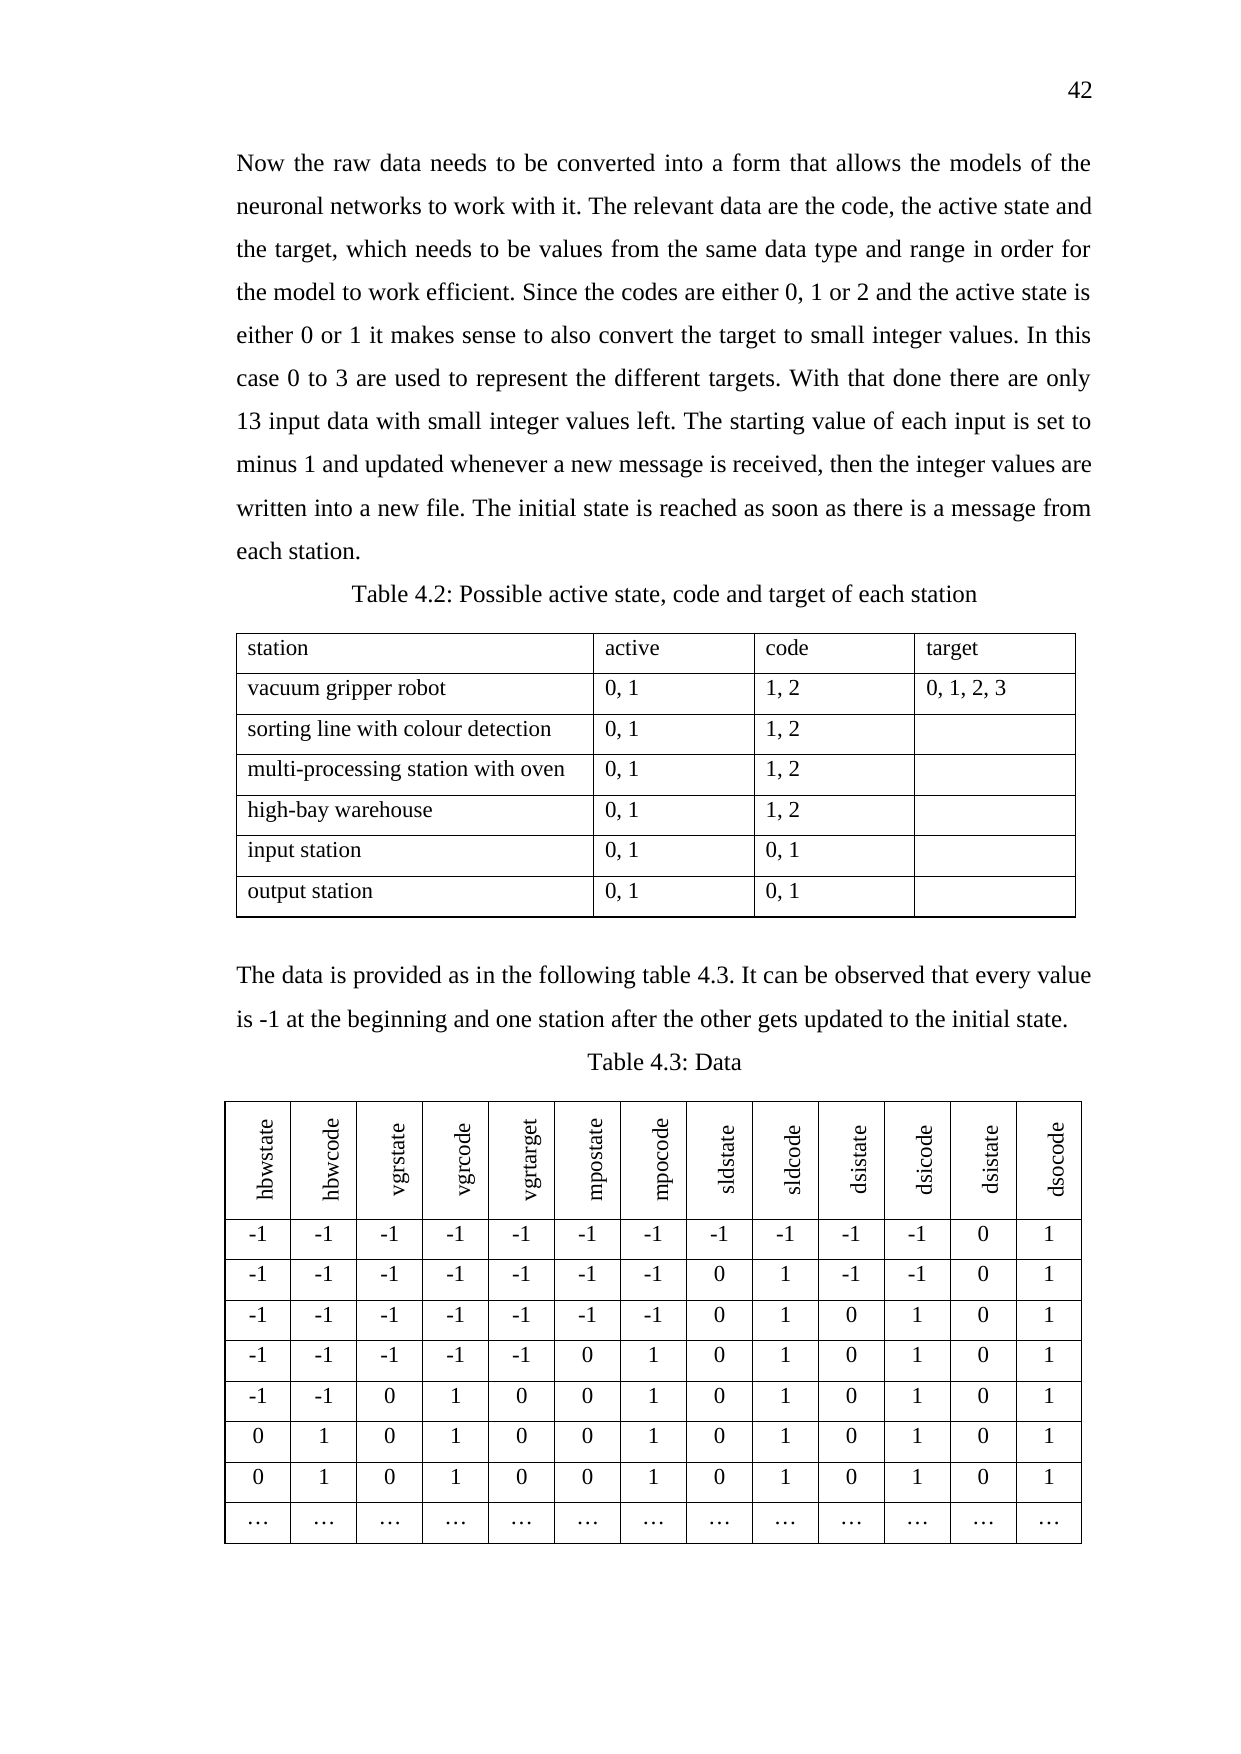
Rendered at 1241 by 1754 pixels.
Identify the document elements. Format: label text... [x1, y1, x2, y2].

table_cell … [555, 1503, 620, 1543]
table_header sldcode [753, 1102, 818, 1219]
table_cell 1 [1017, 1382, 1081, 1421]
table_cell 0 [819, 1422, 884, 1462]
table_header hbwcode [291, 1102, 356, 1219]
table_header vgrcode [423, 1102, 488, 1219]
table_header dsistate [951, 1102, 1016, 1219]
table_cell 1, 2 [755, 755, 914, 795]
table_cell [915, 715, 1075, 754]
table_cell -1 [819, 1220, 884, 1259]
table_cell -1 [555, 1301, 620, 1340]
table_cell 0, 1 [594, 674, 754, 714]
table_cell 0 [687, 1463, 752, 1502]
table_cell 0 [687, 1260, 752, 1300]
table_cell 0 [226, 1422, 290, 1462]
table_cell -1 [226, 1260, 290, 1300]
table_cell 0 [555, 1382, 620, 1421]
table_cell multi-processing station with oven [237, 755, 593, 795]
table_cell 1 [621, 1341, 686, 1381]
table_cell input station [237, 836, 593, 876]
table_cell 0 [357, 1463, 422, 1502]
table_cell 1, 2 [755, 715, 914, 754]
table_cell 1 [753, 1260, 818, 1300]
table_cell 1 [291, 1422, 356, 1462]
table_cell -1 [226, 1382, 290, 1421]
table_cell 0 [357, 1382, 422, 1421]
table_cell -1 [291, 1220, 356, 1259]
table_cell 1 [753, 1463, 818, 1502]
table_cell 0 [819, 1301, 884, 1340]
table_cell … [226, 1503, 290, 1543]
table_cell 1 [1017, 1260, 1081, 1300]
table_cell 1 [621, 1463, 686, 1502]
table_header sldstate [687, 1102, 752, 1219]
table_cell … [489, 1503, 554, 1543]
table_header dsicode [885, 1102, 950, 1219]
table_cell … [291, 1503, 356, 1543]
table_cell 0 [489, 1422, 554, 1462]
table_cell … [423, 1503, 488, 1543]
table_cell 1 [1017, 1301, 1081, 1340]
table_cell -1 [489, 1301, 554, 1340]
table_header station [237, 634, 593, 673]
table_cell -1 [489, 1220, 554, 1259]
table_cell 1 [1017, 1220, 1081, 1259]
table_header hbwstate [226, 1102, 290, 1219]
table_cell -1 [885, 1220, 950, 1259]
text Table 4.2: Possible active state, code and target of each station [236, 579, 1092, 608]
table_cell 0, 1 [594, 877, 754, 916]
table_cell 0, 1 [594, 755, 754, 795]
table_cell … [753, 1503, 818, 1543]
table_header active [594, 634, 754, 673]
text Now the raw data needs to be converted into a form that allows the models of the neuronal networks to work with it. The relevant data are the code, the active state and the target, which needs to be values from the same data type and range in order for the model to work efficient. Since the codes are either 0, 1 or 2 and the active state is either 0 or 1 it makes sense to also convert the target to small integer values. In this case 0 to 3 are used to represent the different targets. With that done there are only 13 input data with small integer values left. The starting value of each input is set to minus 1 and updated whenever a new message is received, then the integer values are written into a new file. The initial state is reached as soon as there is a message from each station. [236, 148, 1092, 564]
table_cell … [819, 1503, 884, 1543]
table_cell 1 [753, 1382, 818, 1421]
table_cell 0 [555, 1422, 620, 1462]
table_cell -1 [357, 1301, 422, 1340]
table_cell -1 [423, 1260, 488, 1300]
table_cell -1 [423, 1220, 488, 1259]
table_cell -1 [226, 1301, 290, 1340]
table_header dsistate [819, 1102, 884, 1219]
table_cell 1 [621, 1382, 686, 1421]
table_cell 0 [687, 1301, 752, 1340]
table_cell … [1017, 1503, 1081, 1543]
table_cell 0 [357, 1422, 422, 1462]
table_cell 1 [621, 1422, 686, 1462]
table_cell 0 [555, 1341, 620, 1381]
table_cell -1 [226, 1220, 290, 1259]
table_cell 1 [885, 1382, 950, 1421]
table_cell -1 [489, 1341, 554, 1381]
table_cell 1 [753, 1301, 818, 1340]
table_cell 0 [819, 1463, 884, 1502]
table_cell -1 [357, 1220, 422, 1259]
table_cell … [885, 1503, 950, 1543]
table_header vgrtarget [489, 1102, 554, 1219]
table_cell … [621, 1503, 686, 1543]
table_cell high-bay warehouse [237, 796, 593, 835]
table_header code [755, 634, 914, 673]
table_cell 0, 1, 2, 3 [915, 674, 1075, 714]
table_cell 1 [1017, 1463, 1081, 1502]
table_cell 1 [885, 1341, 950, 1381]
table_cell 0, 1 [594, 796, 754, 835]
table_cell -1 [226, 1341, 290, 1381]
table_cell 1, 2 [755, 796, 914, 835]
table_cell 0 [951, 1220, 1016, 1259]
table_cell 1 [1017, 1422, 1081, 1462]
table_cell 0 [951, 1422, 1016, 1462]
table_cell 0 [489, 1463, 554, 1502]
table_cell 0, 1 [755, 877, 914, 916]
table_cell 0 [687, 1422, 752, 1462]
table_cell -1 [555, 1220, 620, 1259]
table_cell -1 [489, 1260, 554, 1300]
table_cell [915, 877, 1075, 916]
table_cell -1 [357, 1260, 422, 1300]
table_cell … [687, 1503, 752, 1543]
table_cell vacuum gripper robot [237, 674, 593, 714]
table_cell -1 [885, 1260, 950, 1300]
table_header dsocode [1017, 1102, 1081, 1219]
table_cell 1 [885, 1422, 950, 1462]
table_cell 1 [423, 1382, 488, 1421]
table_cell -1 [423, 1341, 488, 1381]
table_cell output station [237, 877, 593, 916]
table_cell -1 [555, 1260, 620, 1300]
table_cell 0 [951, 1463, 1016, 1502]
table_cell 0, 1 [594, 836, 754, 876]
table_cell 0 [555, 1463, 620, 1502]
table_cell 1 [423, 1463, 488, 1502]
table_cell -1 [687, 1220, 752, 1259]
table_cell 1 [291, 1463, 356, 1502]
table_cell -1 [621, 1220, 686, 1259]
table_cell 1 [885, 1301, 950, 1340]
table_cell 0 [819, 1341, 884, 1381]
table_cell -1 [423, 1301, 488, 1340]
table_header target [915, 634, 1075, 673]
table_header vgrstate [357, 1102, 422, 1219]
table_cell 1 [753, 1341, 818, 1381]
text Table 4.3: Data [236, 1047, 1092, 1076]
table_cell 0 [819, 1382, 884, 1421]
table_cell 0, 1 [594, 715, 754, 754]
table_cell 1, 2 [755, 674, 914, 714]
table_cell 0 [951, 1341, 1016, 1381]
table_cell 0 [687, 1382, 752, 1421]
table_cell 0, 1 [755, 836, 914, 876]
table_cell -1 [291, 1260, 356, 1300]
table_cell -1 [291, 1301, 356, 1340]
table_cell -1 [753, 1220, 818, 1259]
table_cell … [357, 1503, 422, 1543]
table_cell [915, 796, 1075, 835]
table_cell 0 [687, 1341, 752, 1381]
table_cell sorting line with colour detection [237, 715, 593, 754]
table_cell -1 [291, 1341, 356, 1381]
table_cell 1 [753, 1422, 818, 1462]
table_cell -1 [357, 1341, 422, 1381]
table_cell 0 [489, 1382, 554, 1421]
table_header mpostate [555, 1102, 620, 1219]
table_cell … [951, 1503, 1016, 1543]
table_cell -1 [621, 1260, 686, 1300]
table_cell -1 [291, 1382, 356, 1421]
table_cell 1 [885, 1463, 950, 1502]
table_cell 1 [1017, 1341, 1081, 1381]
table_header mpocode [621, 1102, 686, 1219]
table_cell -1 [819, 1260, 884, 1300]
table_cell 0 [226, 1463, 290, 1502]
table_cell [915, 755, 1075, 795]
table_cell 0 [951, 1301, 1016, 1340]
table_cell -1 [621, 1301, 686, 1340]
table_cell 1 [423, 1422, 488, 1462]
table_cell 0 [951, 1260, 1016, 1300]
table_cell 0 [951, 1382, 1016, 1421]
table_cell [915, 836, 1075, 876]
text The data is provided as in the following table 4.3. It can be observed that every value is -1 at the beginning and one station after the other gets updated to the initial state. [236, 961, 1092, 1032]
